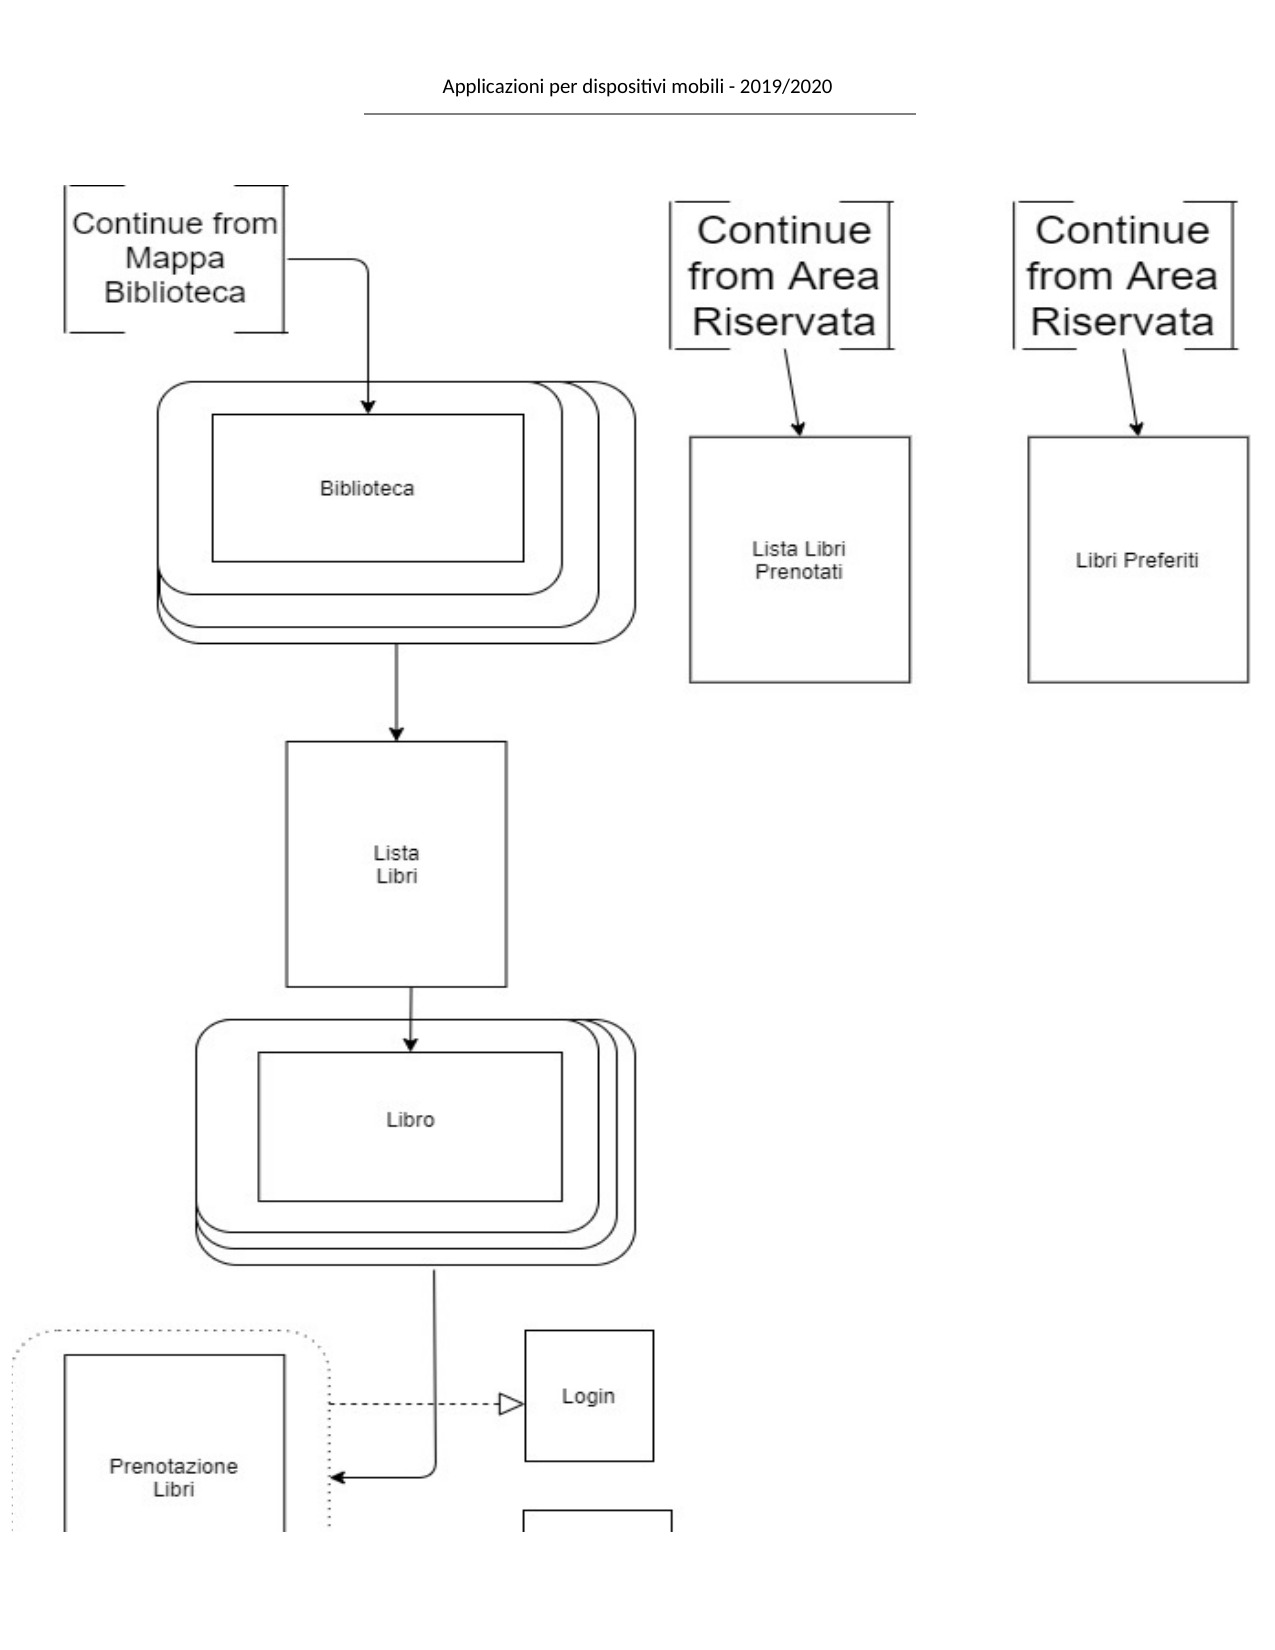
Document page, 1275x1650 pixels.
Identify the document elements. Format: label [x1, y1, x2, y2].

picture [11, 185, 1251, 1532]
